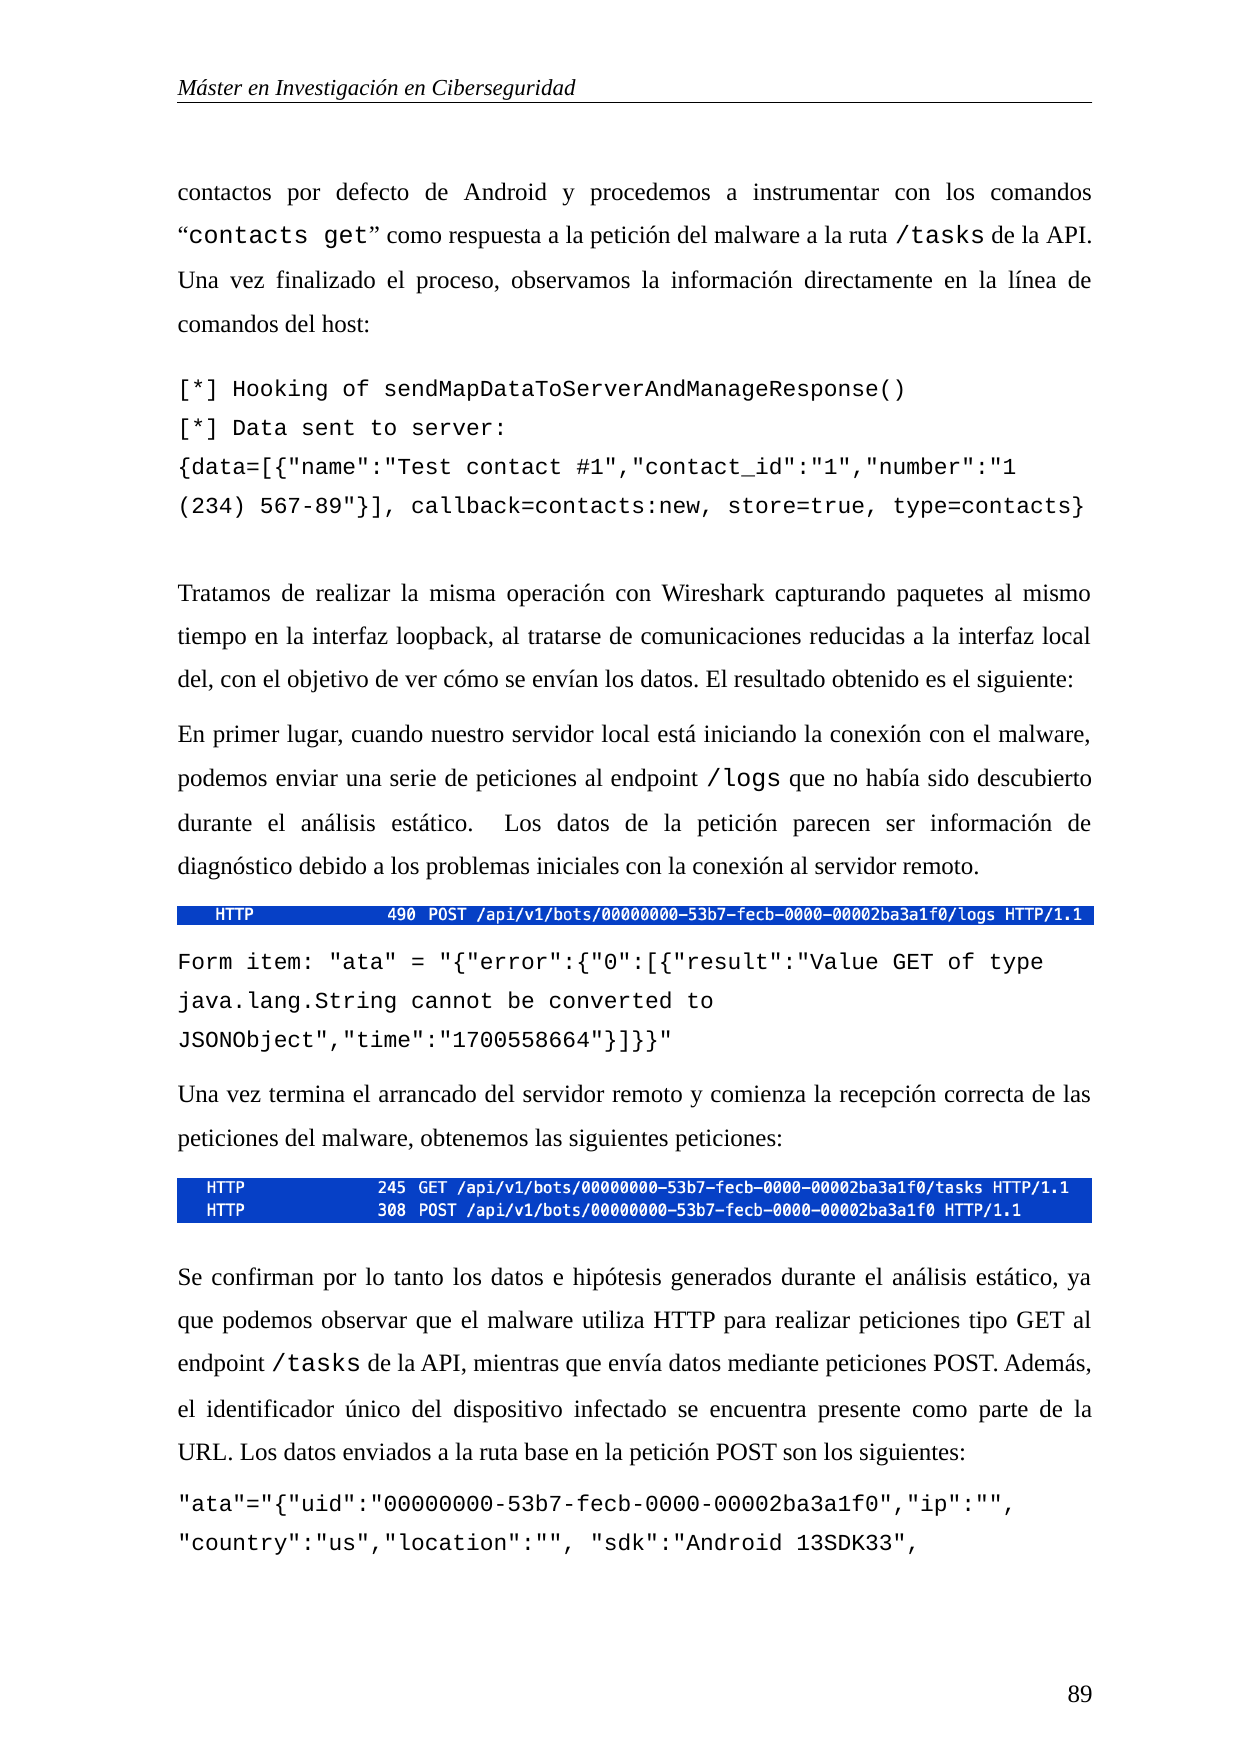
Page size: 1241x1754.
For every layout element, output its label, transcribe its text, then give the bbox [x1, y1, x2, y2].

picture [177, 1178, 1092, 1223]
text [*] Hooking of sendMapDataToServerAndManageResponse() [177, 378, 1092, 404]
text [*] Data sent to server: [177, 417, 1092, 442]
text Una vez termina el arrancado del servidor remoto y comienza la recepción correcta de las peticiones del malware, obtenemos las siguientes peticiones: [177, 1079, 1092, 1151]
text Tratamos de realizar la misma operación con Wireshark capturando paquetes al mismo tiempo en la interfaz loopback, al tratarse de comunicaciones reducidas a la interfaz local del, con el objetivo de ver cómo se envían los datos. El resultado obtenido es el siguiente: [177, 578, 1092, 693]
text Form item: "ata" = "{"error":{"0":[{"result":"Value GET of type java.lang.String cannot be converted to JSONObject","time":"1700558664"}]}}" [177, 925, 1092, 1054]
picture [177, 906, 1094, 925]
text {data=[{"name":"Test contact #1","contact_id":"1","number":"1 (234) 567-89"}], callback=contacts:new, store=true, type=contacts} [177, 455, 1092, 563]
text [177, 1492, 1092, 1557]
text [177, 177, 1092, 337]
text Se confirman por lo tanto los datos e hipótesis generados durante el análisis estático, ya que podemos observar que el malware utiliza HTTP para realizar peticiones tipo GET al endpoint /tasks de la API, mientras que envía datos mediante peticiones POST. Además, el identificador único del dispositivo infectado se encuentra presente como parte de la URL. Los datos enviados a la ruta base en la petición POST son los siguientes: [177, 1262, 1092, 1466]
text En primer lugar, cuando nuestro servidor local está iniciando la conexión con el malware, podemos enviar una serie de peticiones al endpoint /logs que no había sido descubierto durante el análisis estático. Los datos de la petición parecen ser información de diagnóstico debido a los problemas iniciales con la conexión al servidor remoto. [177, 719, 1092, 880]
